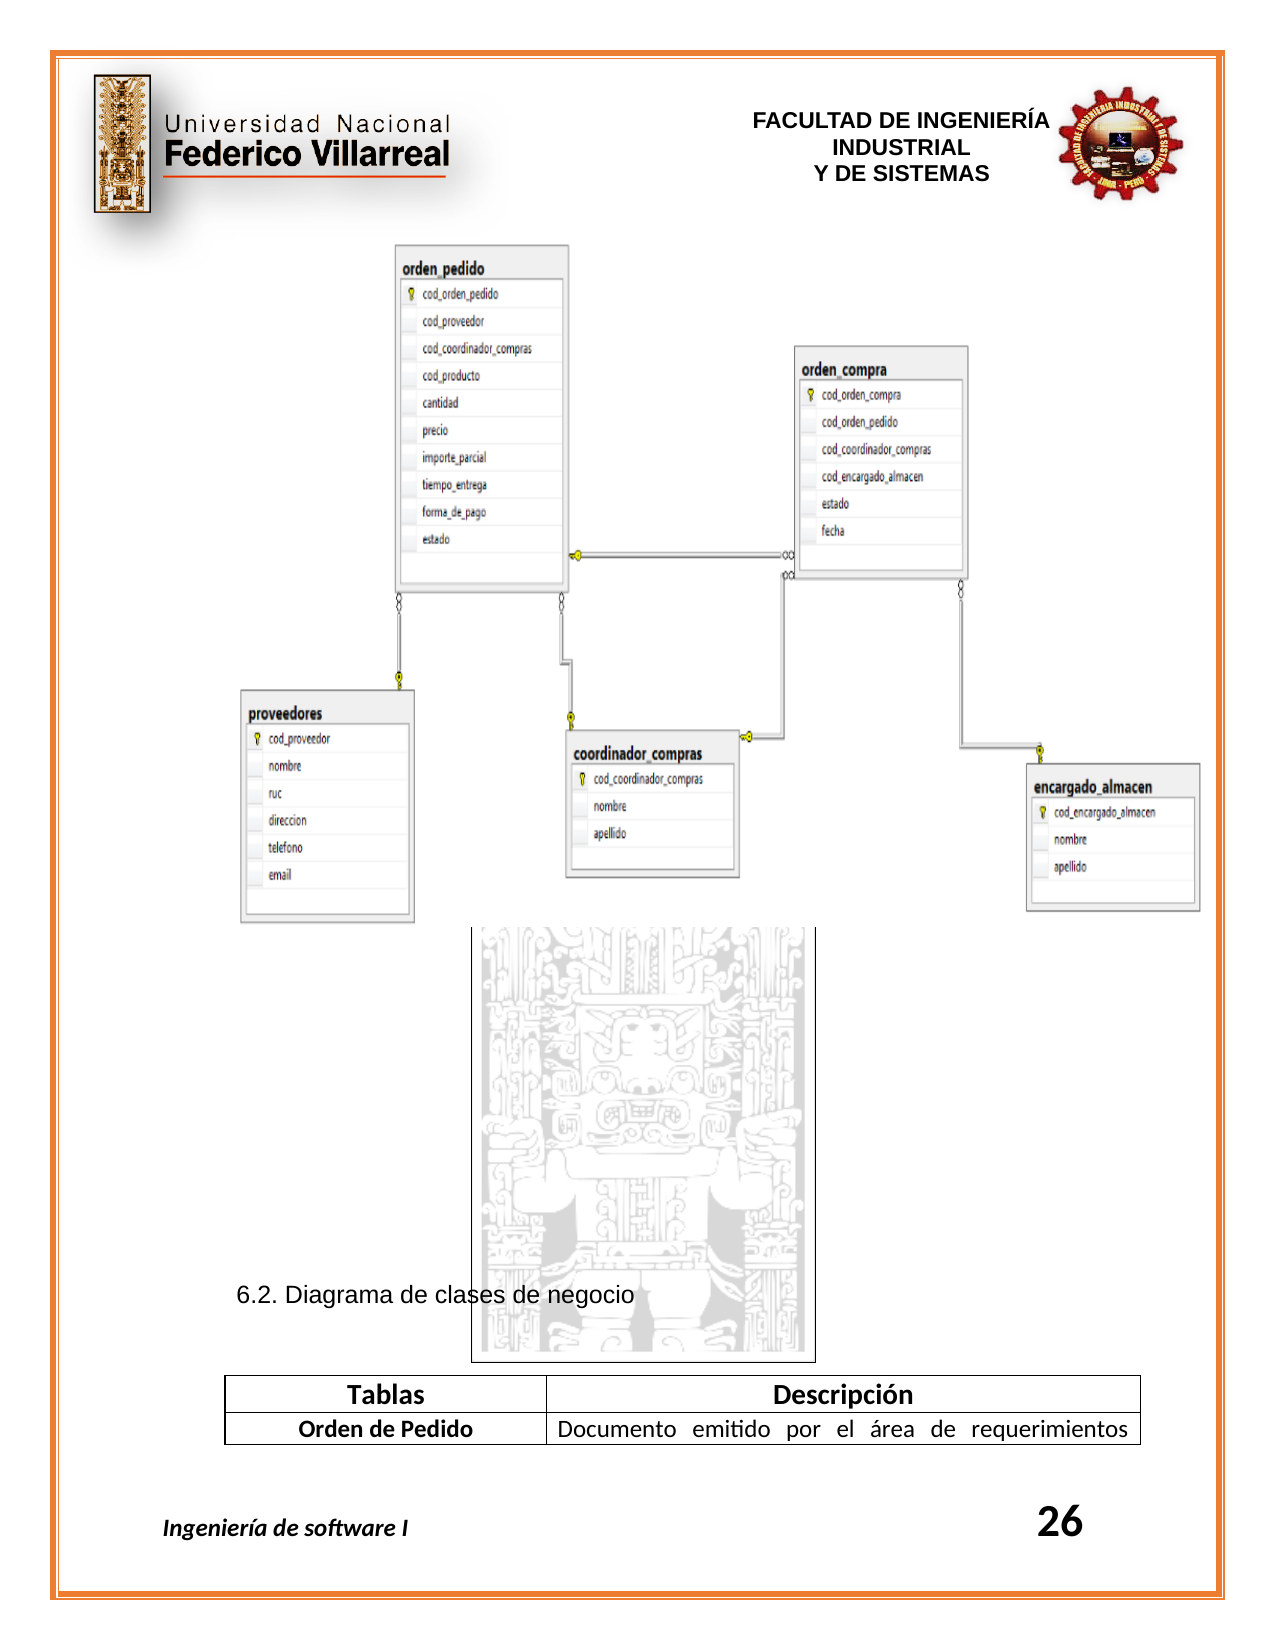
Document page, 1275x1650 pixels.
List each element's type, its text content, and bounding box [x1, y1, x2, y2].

table_header Descripción [547, 1376, 1140, 1412]
table_cell Orden de Pedido [226, 1413, 546, 1443]
text 6.2. Diagrama de clases de negocio [236, 1280, 1063, 1308]
table_cell Documento emitido por el área de requerimientos donde se detalla las compras. [547, 1413, 1140, 1443]
picture [93, 74, 449, 213]
table_header Tablas [226, 1376, 546, 1412]
picture [1057, 83, 1186, 204]
picture [236, 236, 1205, 927]
